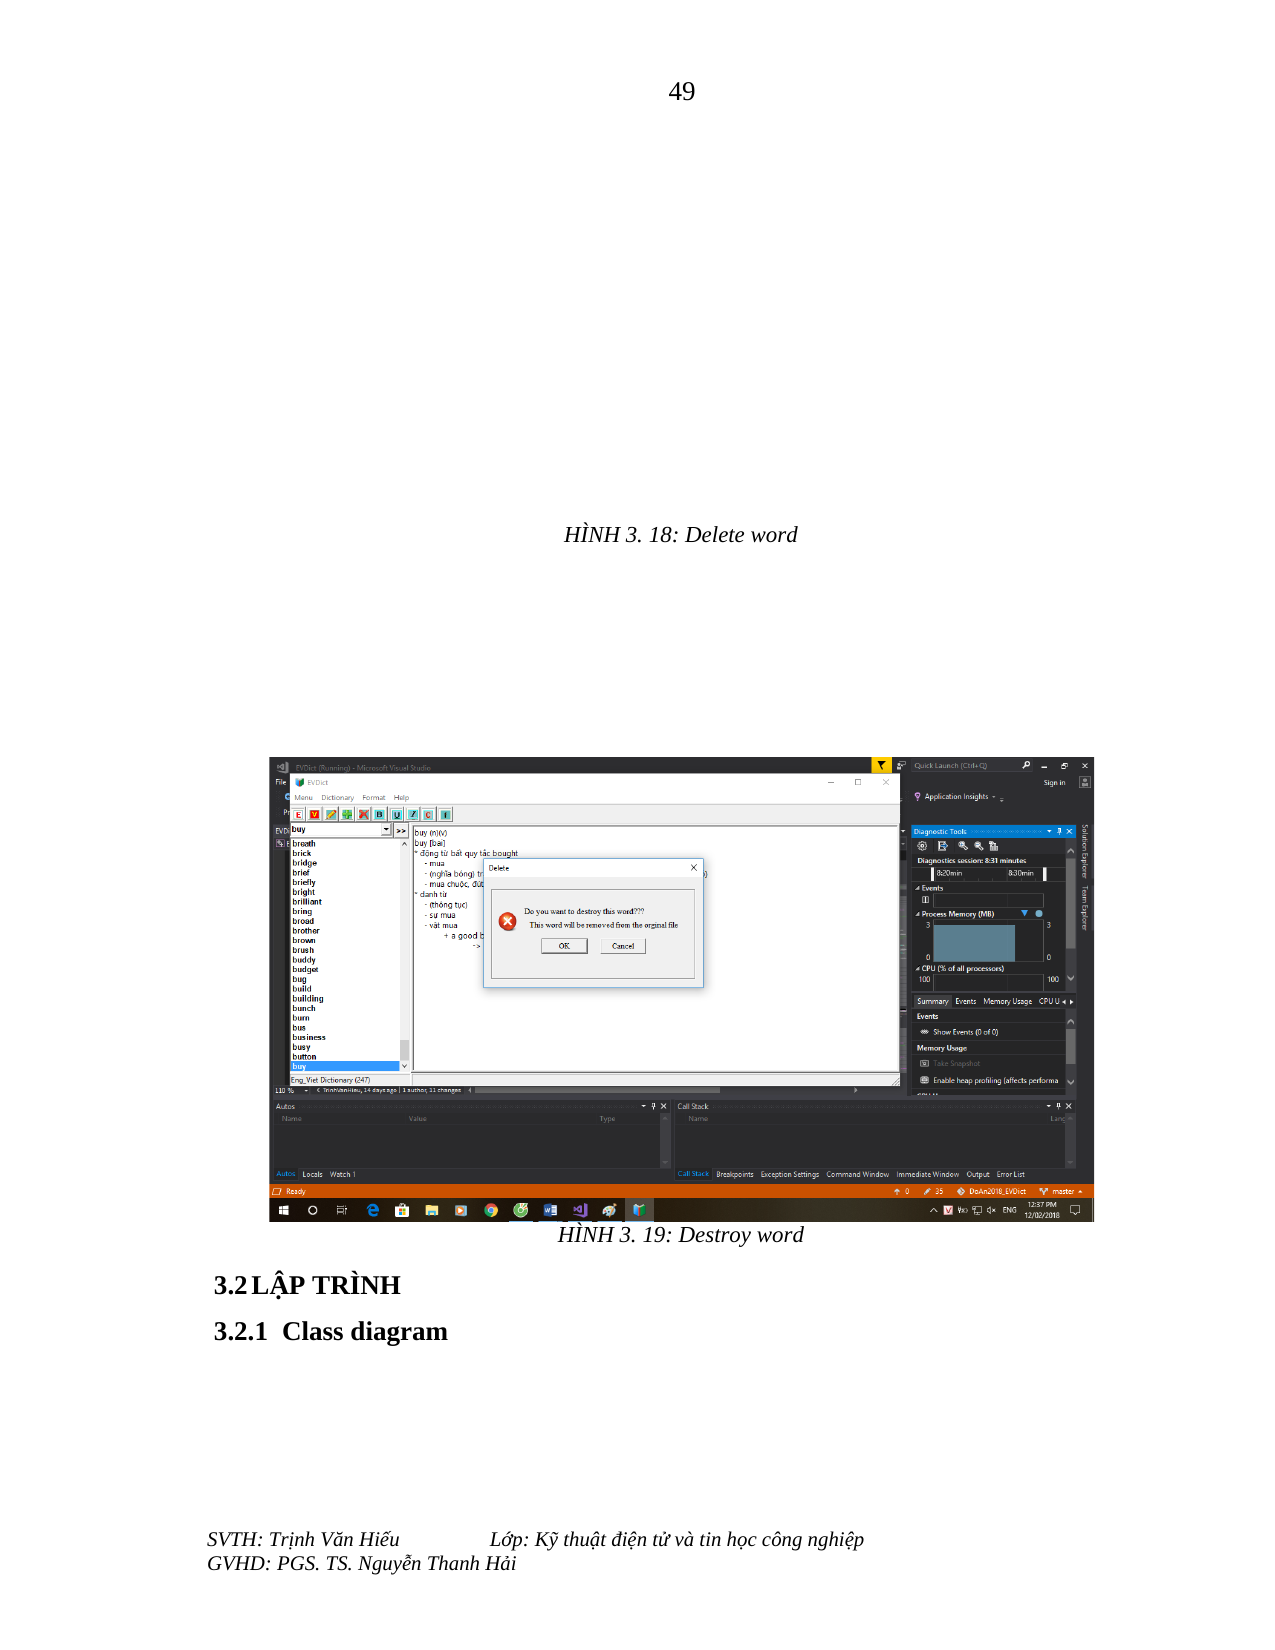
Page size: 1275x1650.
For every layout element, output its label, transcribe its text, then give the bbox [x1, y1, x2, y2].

picture [269, 757, 1095, 1222]
list LẬP TRÌNH [214, 1269, 1157, 1300]
text HÌNH 3. 18: Delete word [207, 521, 1157, 547]
list Class diagram [214, 1315, 1157, 1347]
text HÌNH 3. 19: Destroy word [207, 1222, 1157, 1248]
